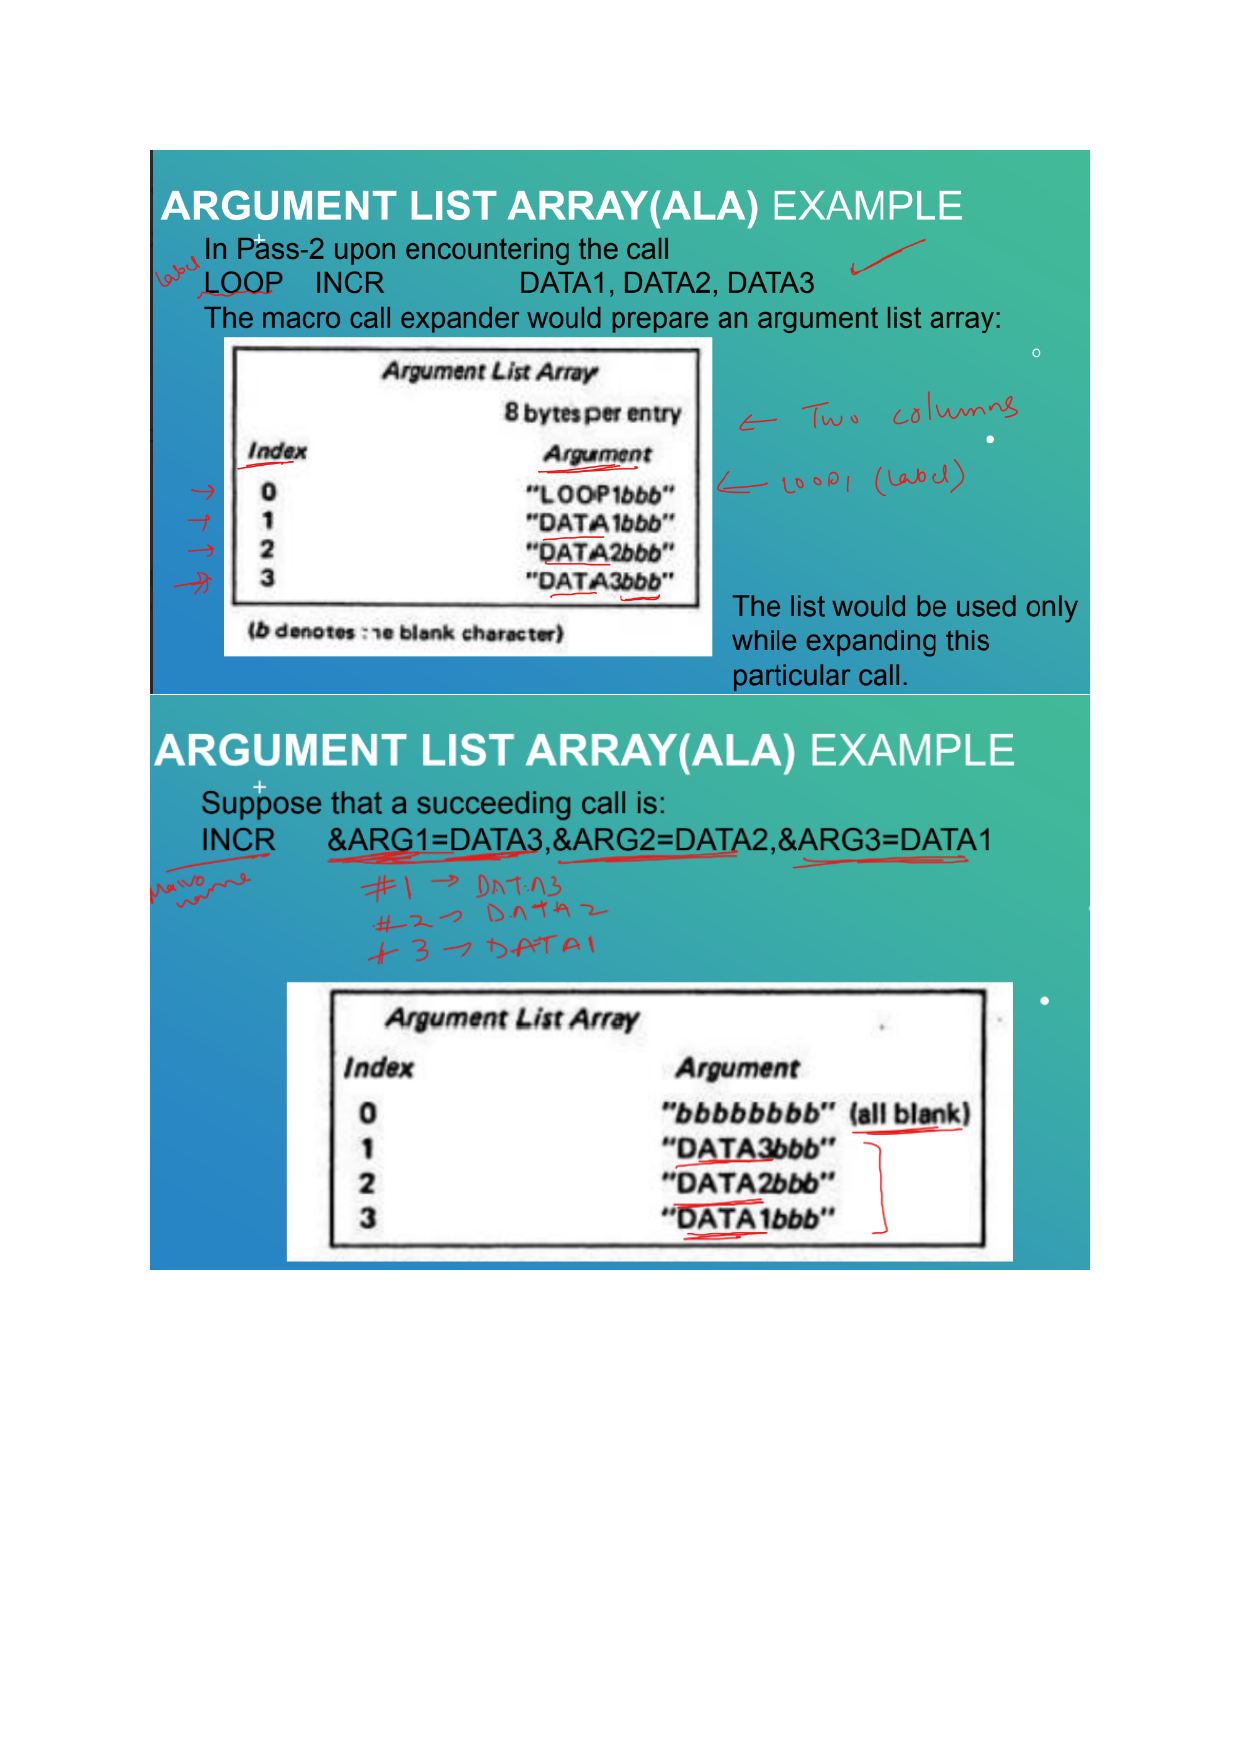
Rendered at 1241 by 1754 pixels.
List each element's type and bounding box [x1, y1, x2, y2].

picture [150, 695, 1091, 1270]
picture [150, 150, 1091, 694]
